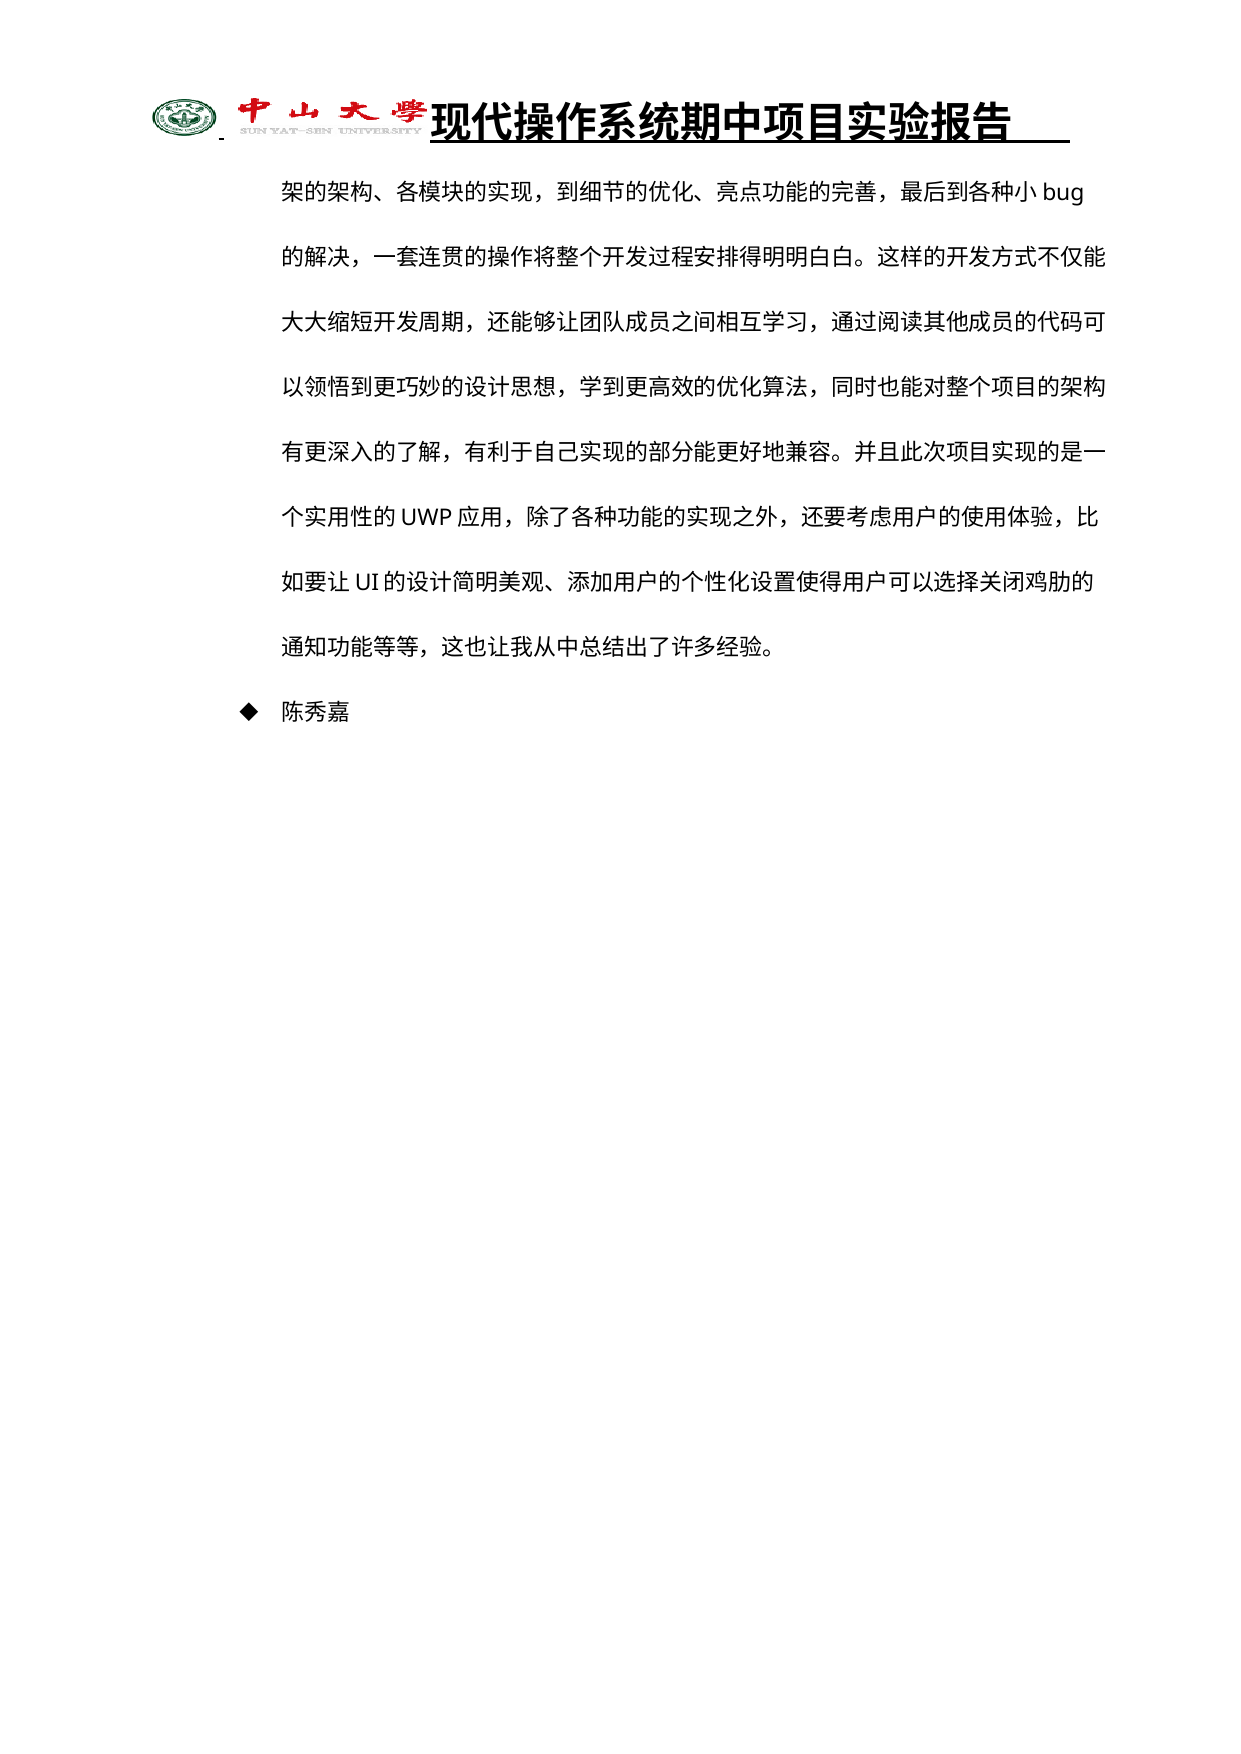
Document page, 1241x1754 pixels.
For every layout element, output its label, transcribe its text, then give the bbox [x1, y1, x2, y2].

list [237, 158, 1106, 678]
picture [223, 95, 430, 137]
list 陈秀嘉 [237, 678, 1106, 743]
picture [150, 97, 219, 137]
